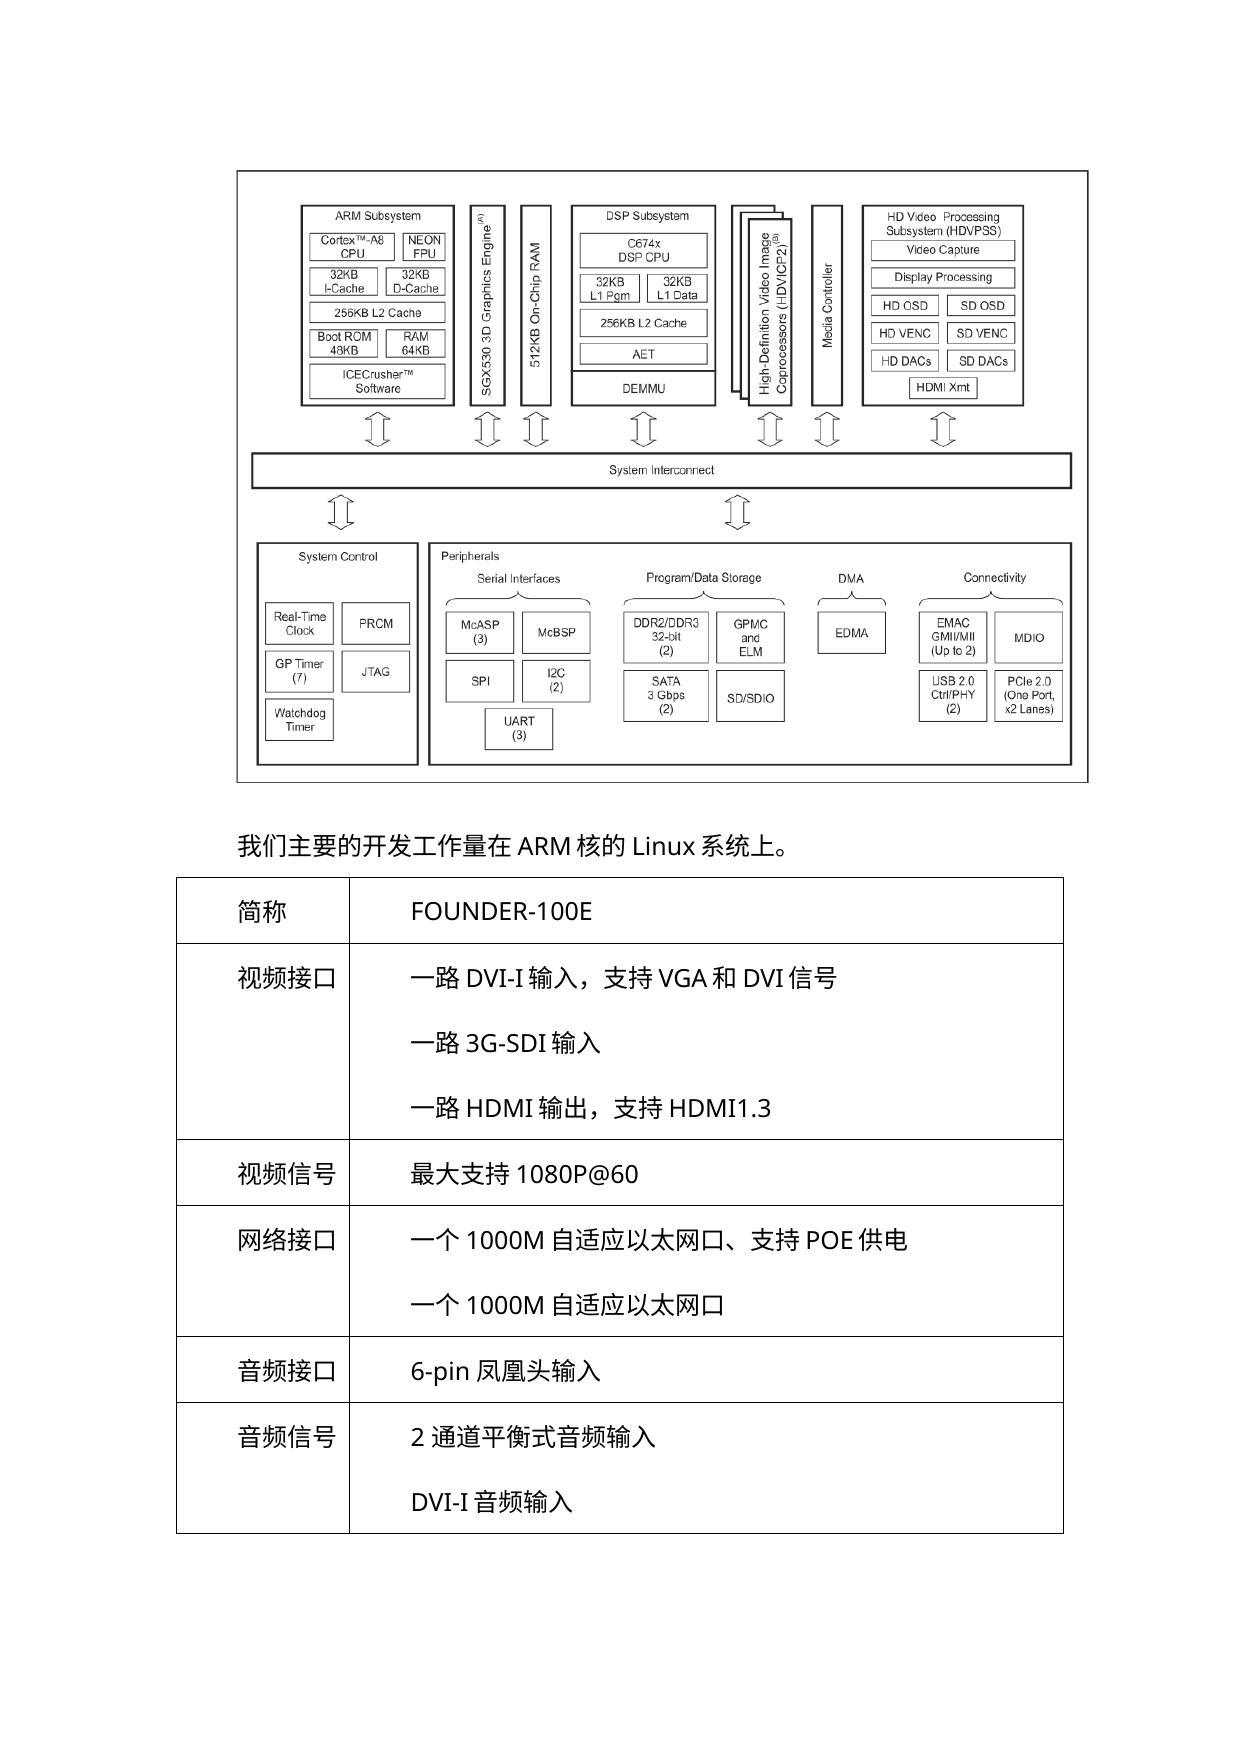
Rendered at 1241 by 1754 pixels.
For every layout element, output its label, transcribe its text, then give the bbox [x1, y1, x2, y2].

table_header 简称 [177, 878, 349, 943]
table_cell 音频信号 [177, 1403, 349, 1533]
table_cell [350, 1403, 1063, 1533]
table_cell 6-pin 凤凰头输入 [350, 1337, 1063, 1402]
table_cell 视频接口 [177, 944, 349, 1139]
picture [231, 162, 1096, 788]
table_cell 网络接口 [177, 1206, 349, 1336]
table_cell 一路DVI-I输入，支持VGA和DVI信号 一路3G-SDI输入 一路HDMI输出，支持HDMI1.3 [350, 944, 1063, 1139]
table_cell 音频接口 [177, 1337, 349, 1402]
table_cell 最大支持1080P@60 [350, 1140, 1063, 1205]
table_header FOUNDER-100E [350, 878, 1063, 943]
table_cell 视频信号 [177, 1140, 349, 1205]
text 我们主要的开发工作量在ARM核的Linux系统上。 [187, 812, 1053, 877]
table_cell 一个1000M自适应以太网口、支持POE供电 一个1000M自适应以太网口 [350, 1206, 1063, 1336]
